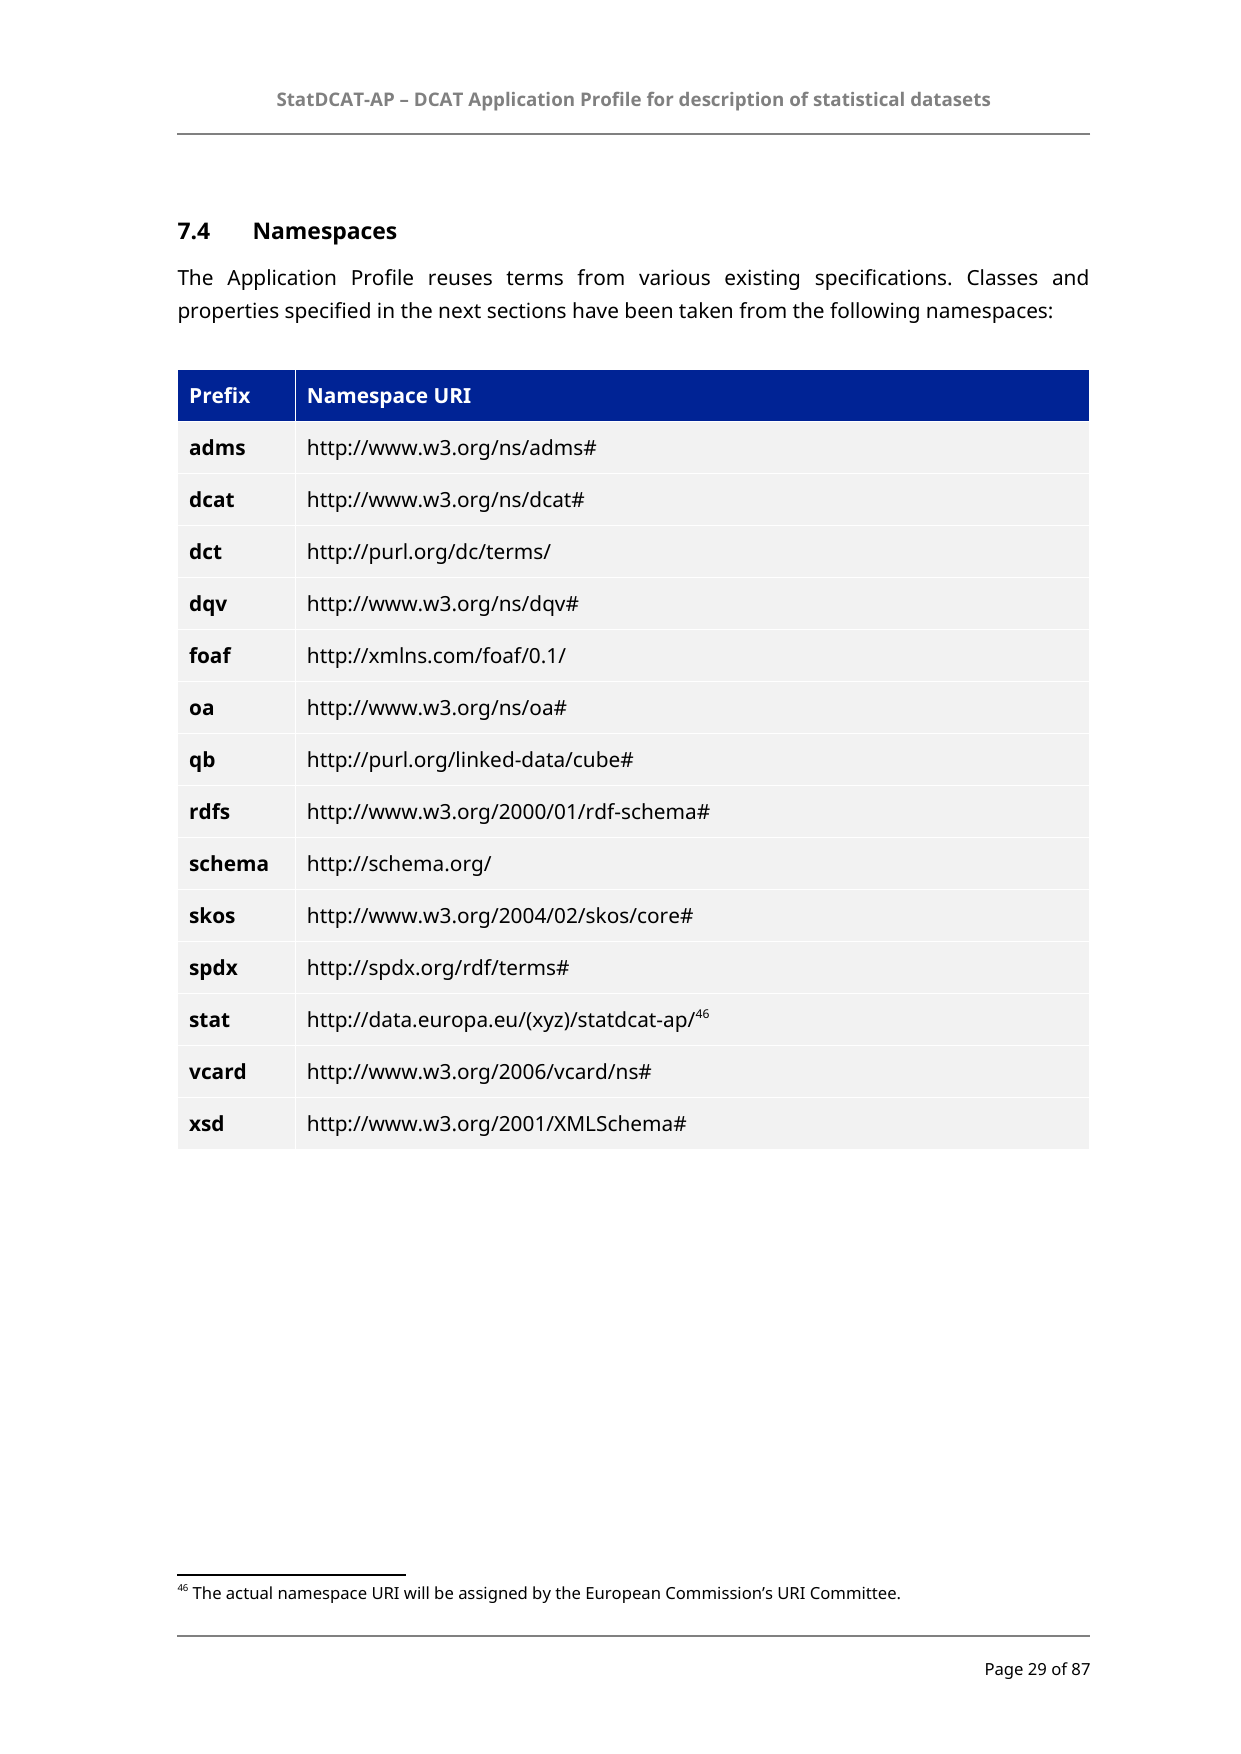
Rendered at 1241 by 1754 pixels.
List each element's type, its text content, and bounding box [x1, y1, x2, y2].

table_cell http://purl.org/linked-data/cube# [296, 734, 1089, 785]
table_cell rdfs [178, 786, 295, 837]
table_cell vcard [178, 1046, 295, 1097]
table_cell http://schema.org/ [296, 838, 1089, 889]
table_cell http://www.w3.org/ns/dcat# [296, 474, 1089, 525]
text The Application Profile reuses terms from various existing specifications. Classes and properties specified in the next sections have been taken from the following namespaces: [177, 263, 1090, 324]
table_cell http://purl.org/dc/terms/ [296, 526, 1089, 577]
table_cell http://www.w3.org/2004/02/skos/core# [296, 890, 1089, 941]
table_cell oa [178, 682, 295, 733]
table_header Prefix [178, 370, 295, 421]
table_cell schema [178, 838, 295, 889]
table_cell stat [178, 994, 295, 1045]
table_cell http://www.w3.org/2001/XMLSchema# [296, 1098, 1089, 1149]
table_header Namespace URI [296, 370, 1089, 421]
table_cell http://www.w3.org/ns/dqv# [296, 578, 1089, 629]
table_cell spdx [178, 942, 295, 993]
table_cell dqv [178, 578, 295, 629]
table_cell http://spdx.org/rdf/terms# [296, 942, 1089, 993]
table_cell http://www.w3.org/ns/adms# [296, 422, 1089, 473]
table_cell dcat [178, 474, 295, 525]
table_cell http://data.europa.eu/(xyz)/statdcat-ap/ [296, 994, 1089, 1045]
table_cell qb [178, 734, 295, 785]
table_cell foaf [178, 630, 295, 681]
table_cell http://www.w3.org/2006/vcard/ns# [296, 1046, 1089, 1097]
table_cell http://xmlns.com/foaf/0.1/ [296, 630, 1089, 681]
table_cell xsd [178, 1098, 295, 1149]
table_cell adms [178, 422, 295, 473]
subtitle Namespaces [177, 215, 1090, 246]
table_cell skos [178, 890, 295, 941]
table_cell http://www.w3.org/ns/oa# [296, 682, 1089, 733]
table_cell dct [178, 526, 295, 577]
table_cell http://www.w3.org/2000/01/rdf-schema# [296, 786, 1089, 837]
